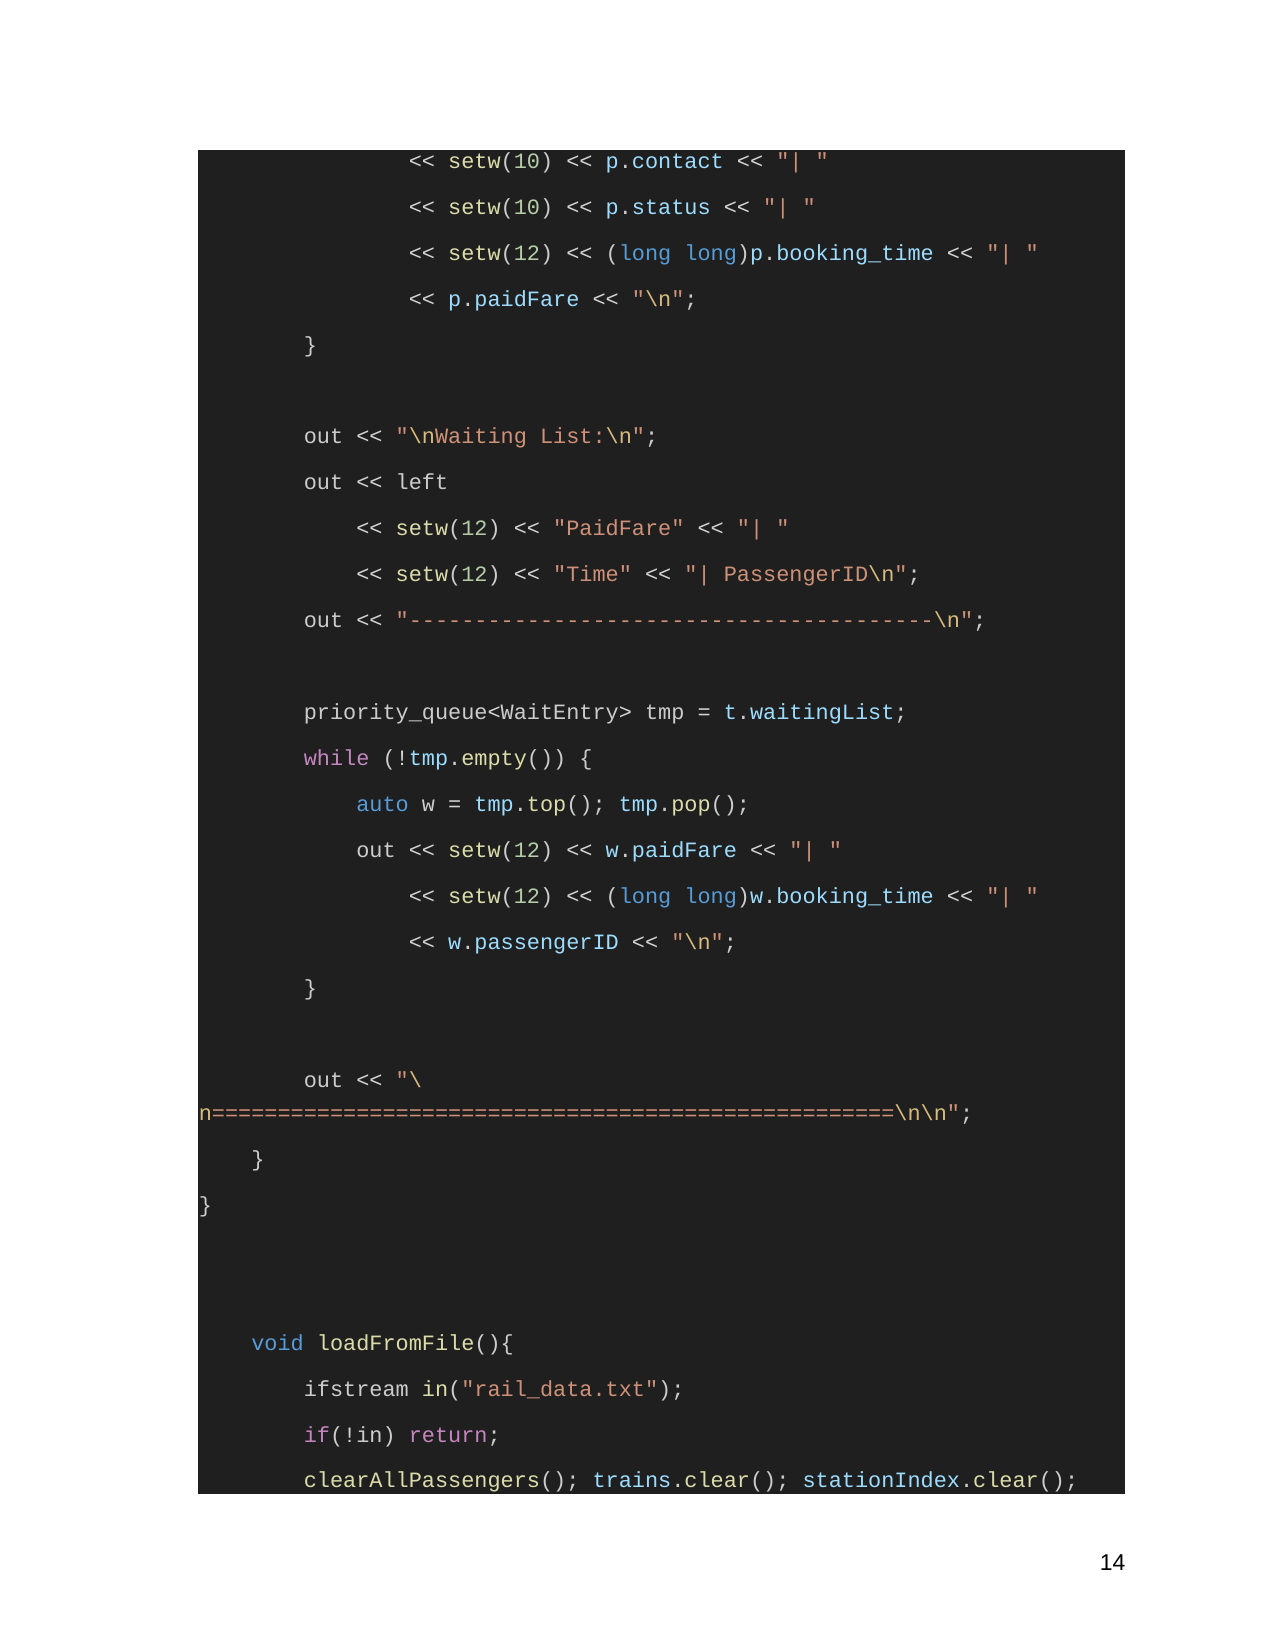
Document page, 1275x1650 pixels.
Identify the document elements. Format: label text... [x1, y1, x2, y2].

text auto w = tmp.top(); tmp.pop(); [198, 793, 1125, 818]
text << p.paidFare << "\n"; [198, 288, 1125, 313]
text << setw(12) << "PaidFare" << "| " [198, 517, 1125, 542]
text } [198, 977, 1125, 1002]
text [198, 1470, 1125, 1494]
text out << "\n====================================================\n\n"; [198, 1069, 1125, 1127]
text while (!tmp.empty()) { [198, 747, 1125, 772]
text } [198, 334, 1125, 358]
text if(!in) return; [198, 1424, 1125, 1448]
text priority_queue<WaitEntry> tmp = t.waitingList; [198, 701, 1125, 726]
text ifstream in("rail_data.txt"); [198, 1378, 1125, 1403]
text << setw(10) << p.contact << "| " [198, 150, 1125, 175]
text << setw(12) << (long long)w.booking_time << "| " [198, 885, 1125, 910]
text out << left [198, 472, 1125, 496]
text << setw(12) << (long long)p.booking_time << "| " [198, 242, 1125, 267]
text } [198, 1194, 1125, 1219]
text << setw(12) << "Time" << "| PassengerID\n"; [198, 563, 1125, 588]
text << w.passengerID << "\n"; [198, 931, 1125, 956]
text } [198, 1148, 1125, 1173]
text out << setw(12) << w.paidFare << "| " [198, 839, 1125, 864]
text out << "\nWaiting List:\n"; [198, 426, 1125, 450]
text void loadFromFile(){ [198, 1332, 1125, 1357]
text << setw(10) << p.status << "| " [198, 196, 1125, 221]
text out << "----------------------------------------\n"; [198, 609, 1125, 634]
